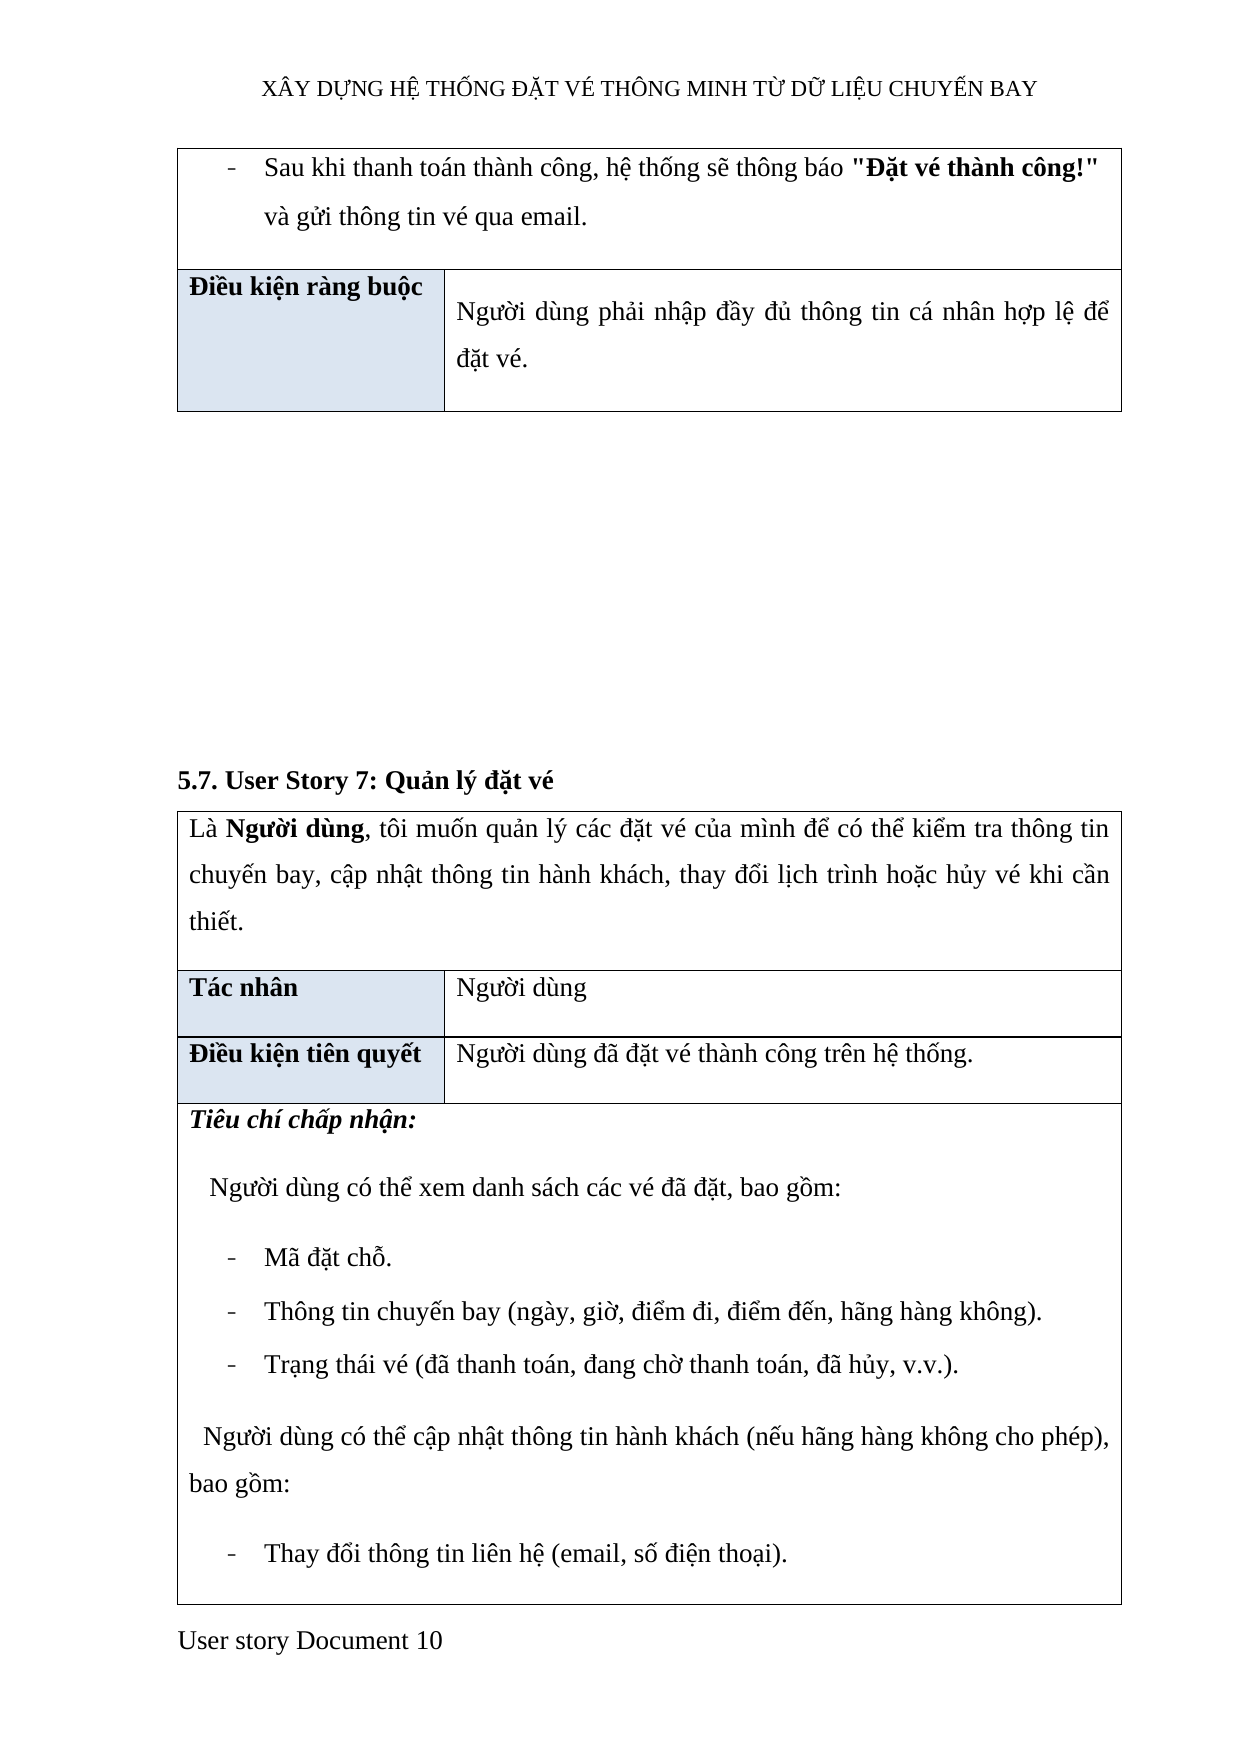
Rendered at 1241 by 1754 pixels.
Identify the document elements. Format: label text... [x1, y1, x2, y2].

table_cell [178, 149, 1121, 269]
table_header Là Người dùng, tôi muốn quản lý các đặt vé của mình để có thể kiểm tra thông tin chuyến bay, cập nhật thông tin hành khách, thay đổi lịch trình hoặc hủy vé khi cần thiết. [178, 812, 1121, 970]
table_cell Người dùng đã đặt vé thành công trên hệ thống. [445, 1038, 1121, 1103]
table_cell Người dùng [445, 971, 1121, 1036]
table_cell Điều kiện tiên quyết [178, 1038, 444, 1103]
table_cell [178, 1104, 1121, 1604]
table_cell Tác nhân [178, 971, 444, 1036]
table_cell Người dùng phải nhập đầy đủ thông tin cá nhân hợp lệ để đặt vé. [445, 270, 1121, 411]
subtitle 5.7. User Story 7: Quản lý đặt vé [177, 764, 1122, 795]
table_cell Điều kiện ràng buộc [178, 270, 444, 411]
